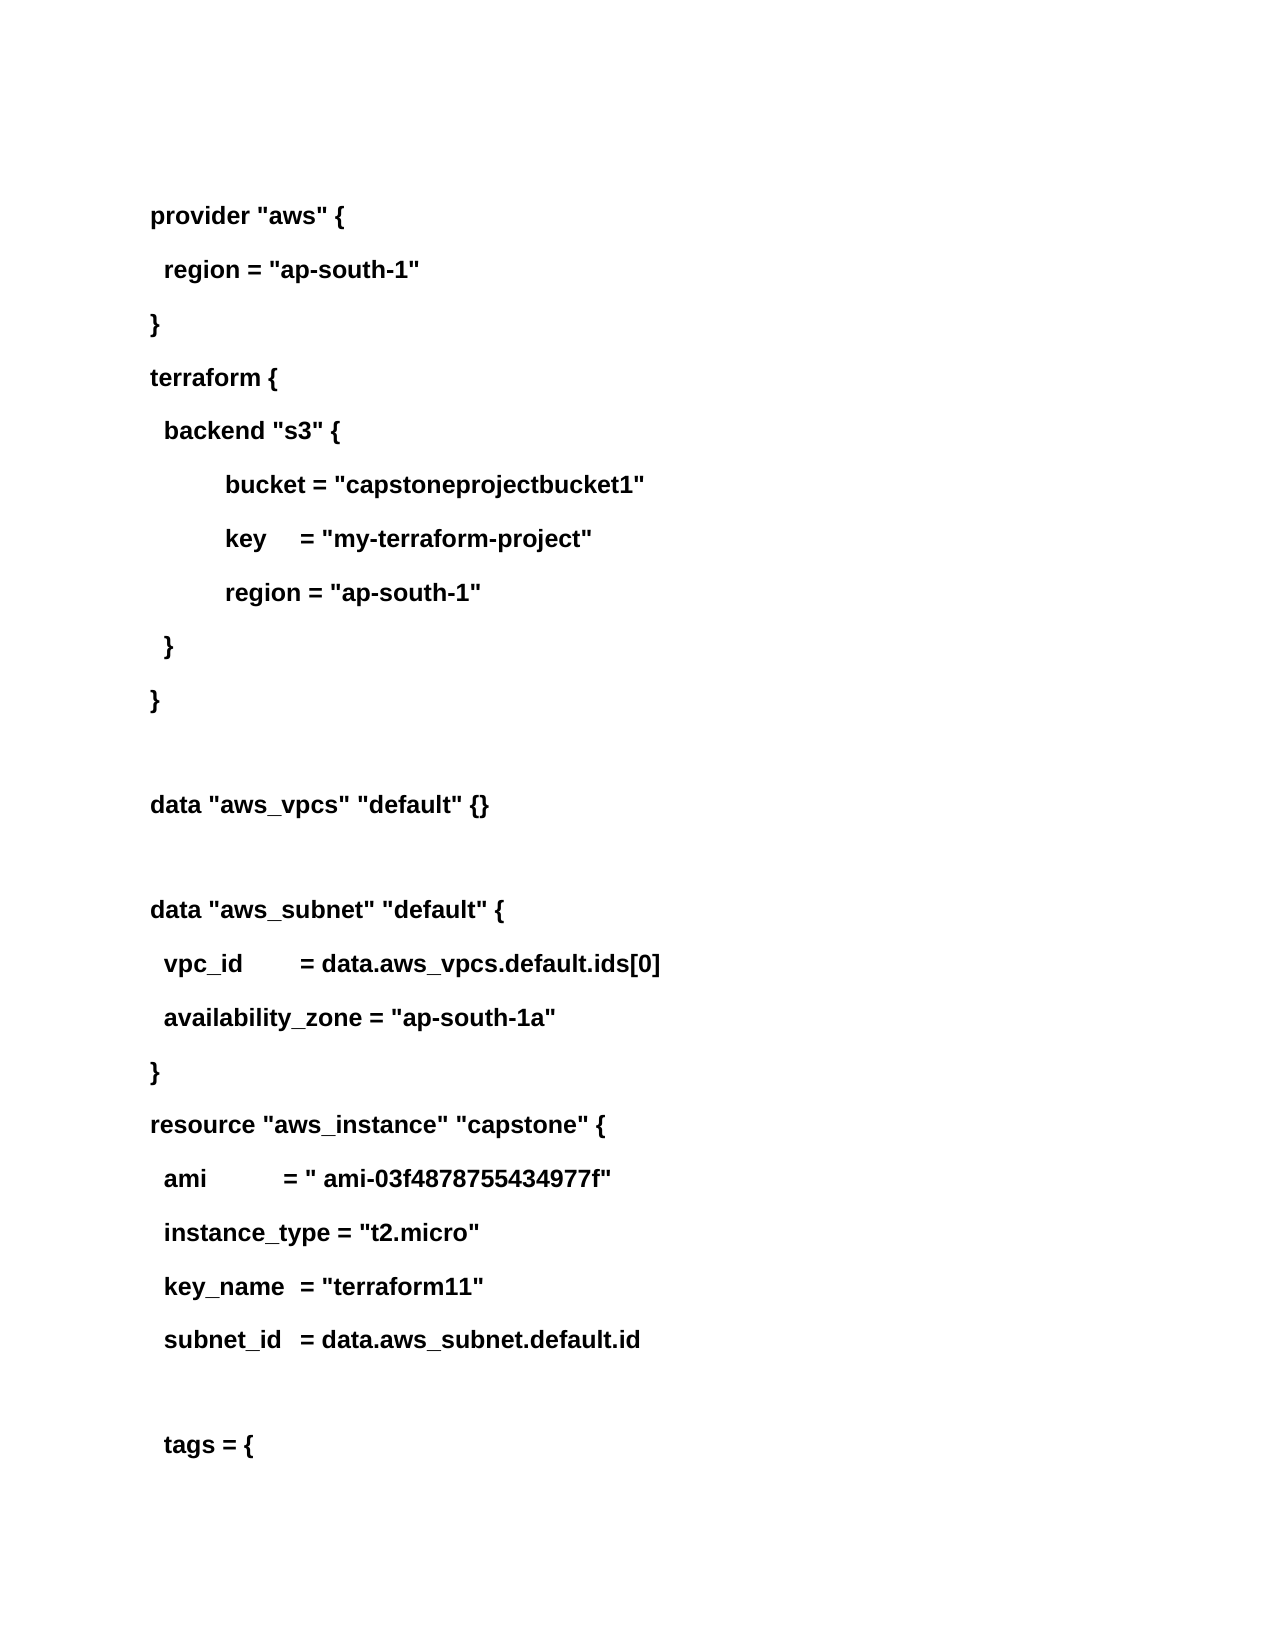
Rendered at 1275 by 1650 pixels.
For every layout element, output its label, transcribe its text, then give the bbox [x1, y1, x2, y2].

text ami = " ami-03f4878755434977f" [150, 1164, 1125, 1193]
text availability_zone = "ap-south-1a" [150, 1003, 1125, 1032]
text data "aws_subnet" "default" { [150, 895, 1125, 924]
text subnet_id = data.aws_subnet.default.id [150, 1325, 1125, 1354]
text } [150, 1057, 1125, 1085]
text region = "ap-south-1" [150, 255, 1125, 284]
text } [150, 631, 1125, 660]
text data "aws_vpcs" "default" {} [150, 790, 1125, 819]
text provider "aws" { [150, 201, 1125, 230]
text instance_type = "t2.micro" [150, 1218, 1125, 1247]
text } [150, 309, 1125, 338]
text key = "my-terraform-project" [150, 524, 1125, 553]
text backend "s3" { [150, 416, 1125, 445]
text bucket = "capstoneprojectbucket1" [150, 470, 1125, 499]
text region = "ap-south-1" [150, 578, 1125, 606]
text vpc_id = data.aws_vpcs.default.ids[0] [150, 949, 1125, 978]
text } [150, 685, 1125, 714]
text terraform { [150, 363, 1125, 391]
text resource "aws_instance" "capstone" { [150, 1110, 1125, 1139]
text key_name = "terraform11" [150, 1272, 1125, 1300]
text tags = { [150, 1430, 1125, 1459]
